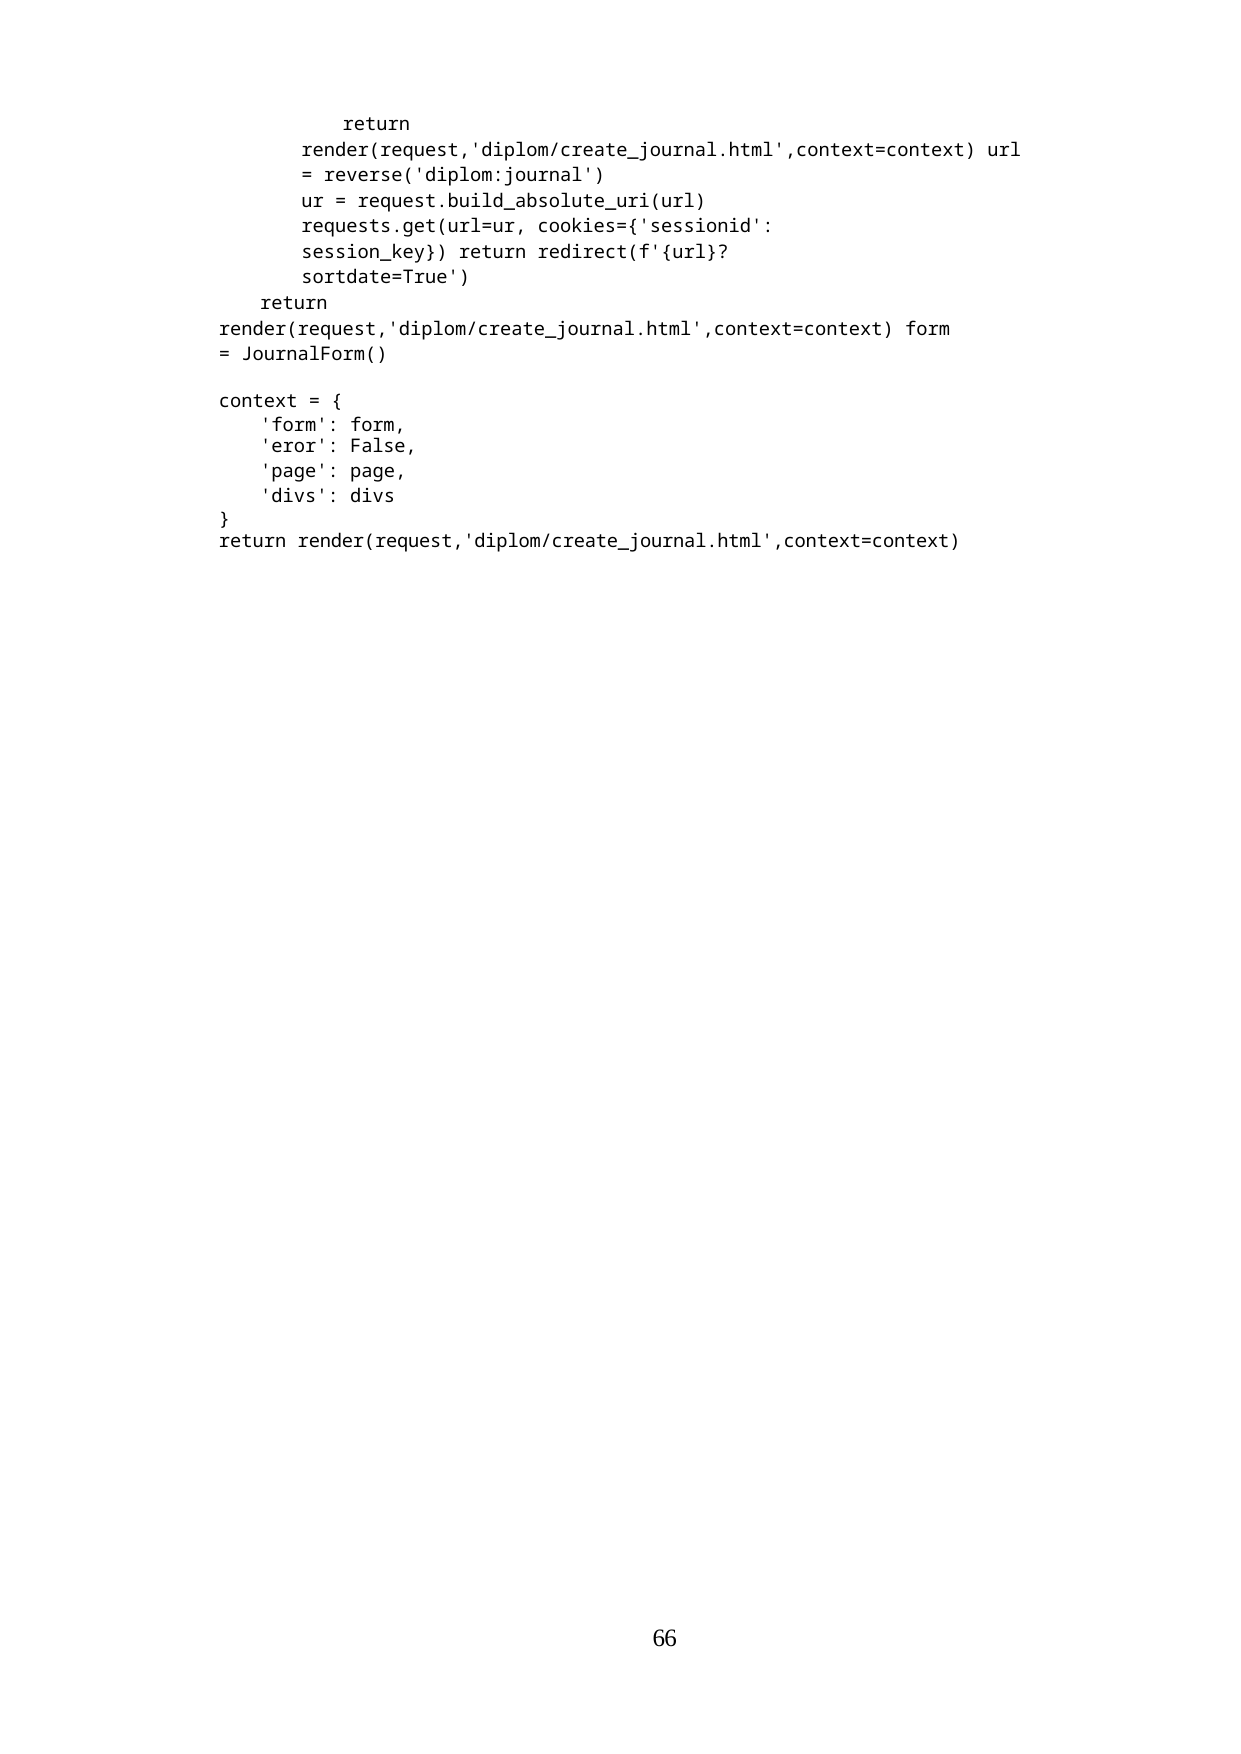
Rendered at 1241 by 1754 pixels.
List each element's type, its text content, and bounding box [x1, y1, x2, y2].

text } [219, 508, 1240, 530]
text return render(request,'diplom/create_journal.html',context=context) url = reverse('diplom:journal') [301, 110, 1043, 187]
text context = { [219, 388, 1240, 413]
text return render(request,'diplom/create_journal.html',context=context) [219, 530, 1240, 552]
text ur = request.build_absolute_uri(url) requests.get(url=ur, cookies={'sessionid': session_key}) return redirect(f'{url}?sortdate=True') [301, 187, 878, 289]
text return render(request,'diplom/create_journal.html',context=context) form = JournalForm() [219, 289, 969, 366]
text 'eror': False, [260, 435, 1240, 457]
text 'form': form, [260, 413, 1240, 435]
text 'page': page, 'divs': divs [260, 457, 437, 508]
